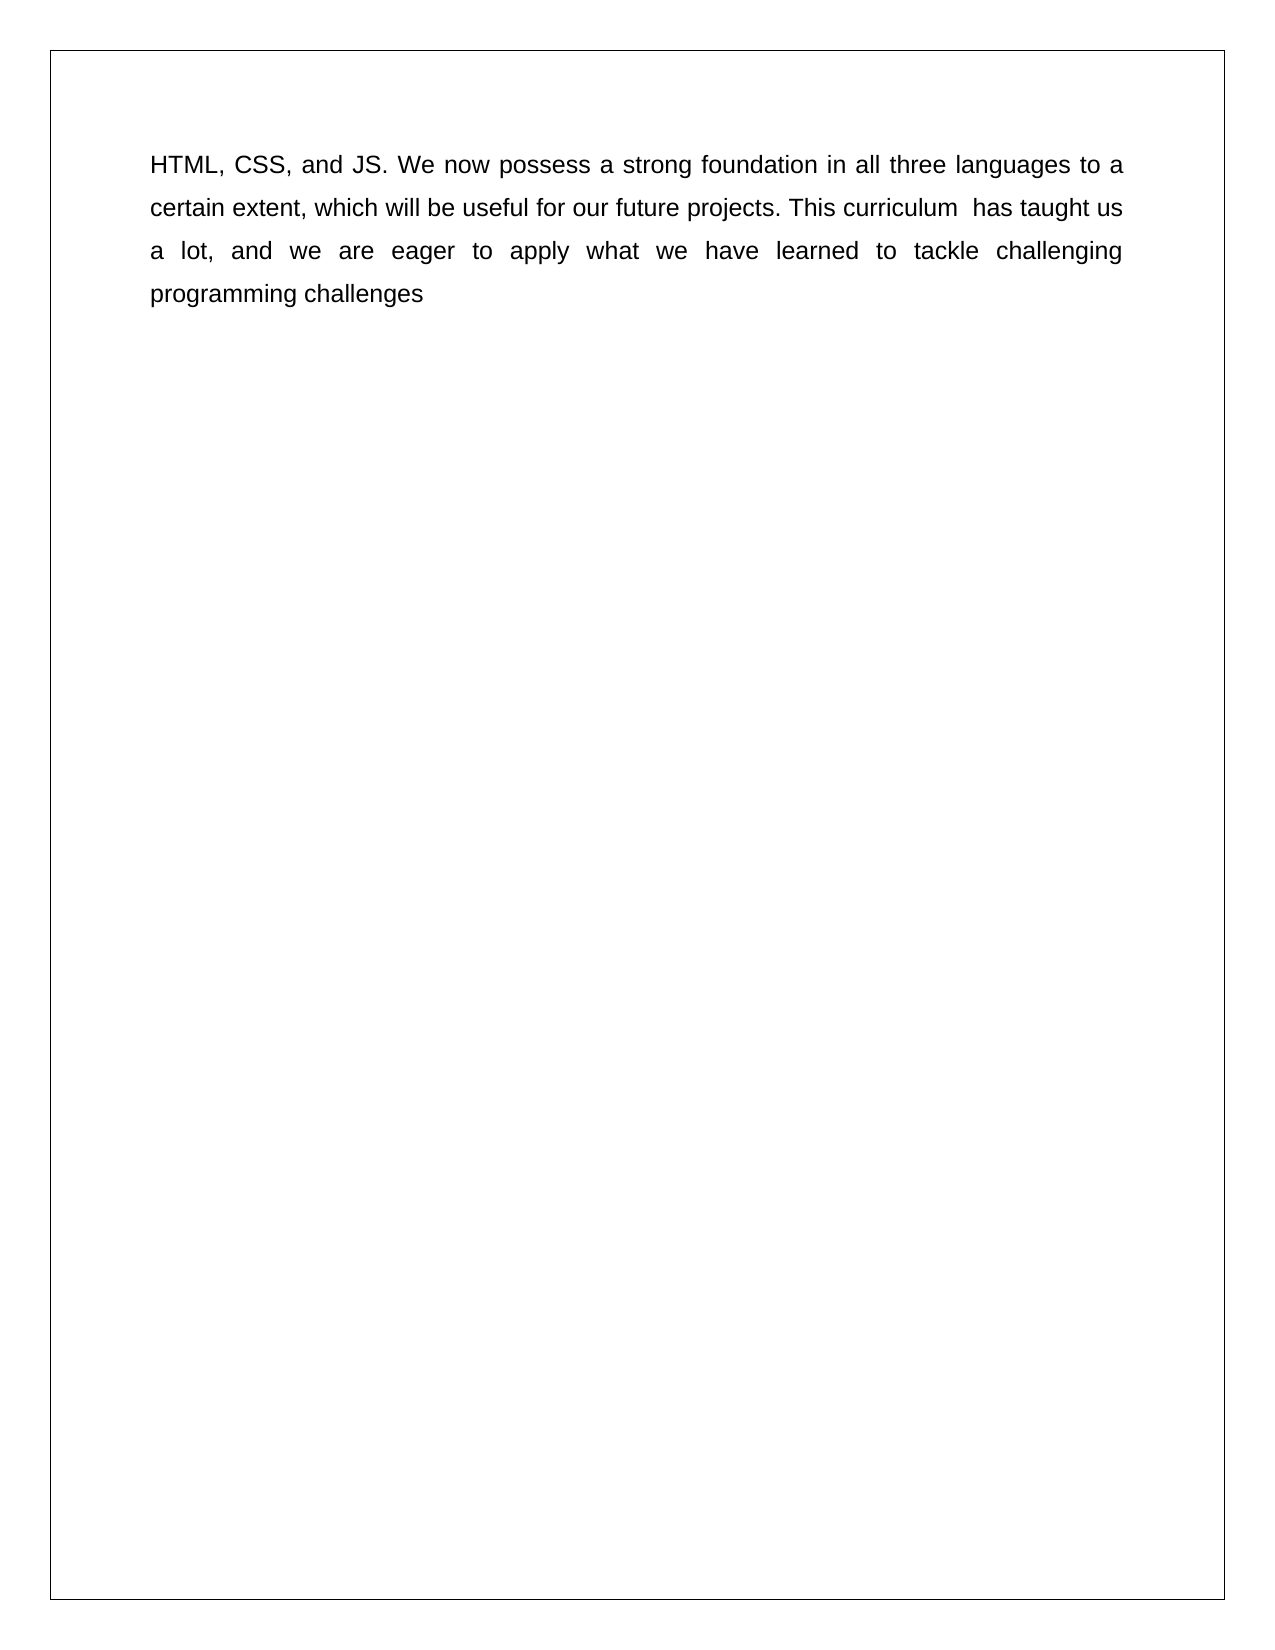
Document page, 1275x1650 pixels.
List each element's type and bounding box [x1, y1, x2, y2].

text [150, 150, 1125, 308]
